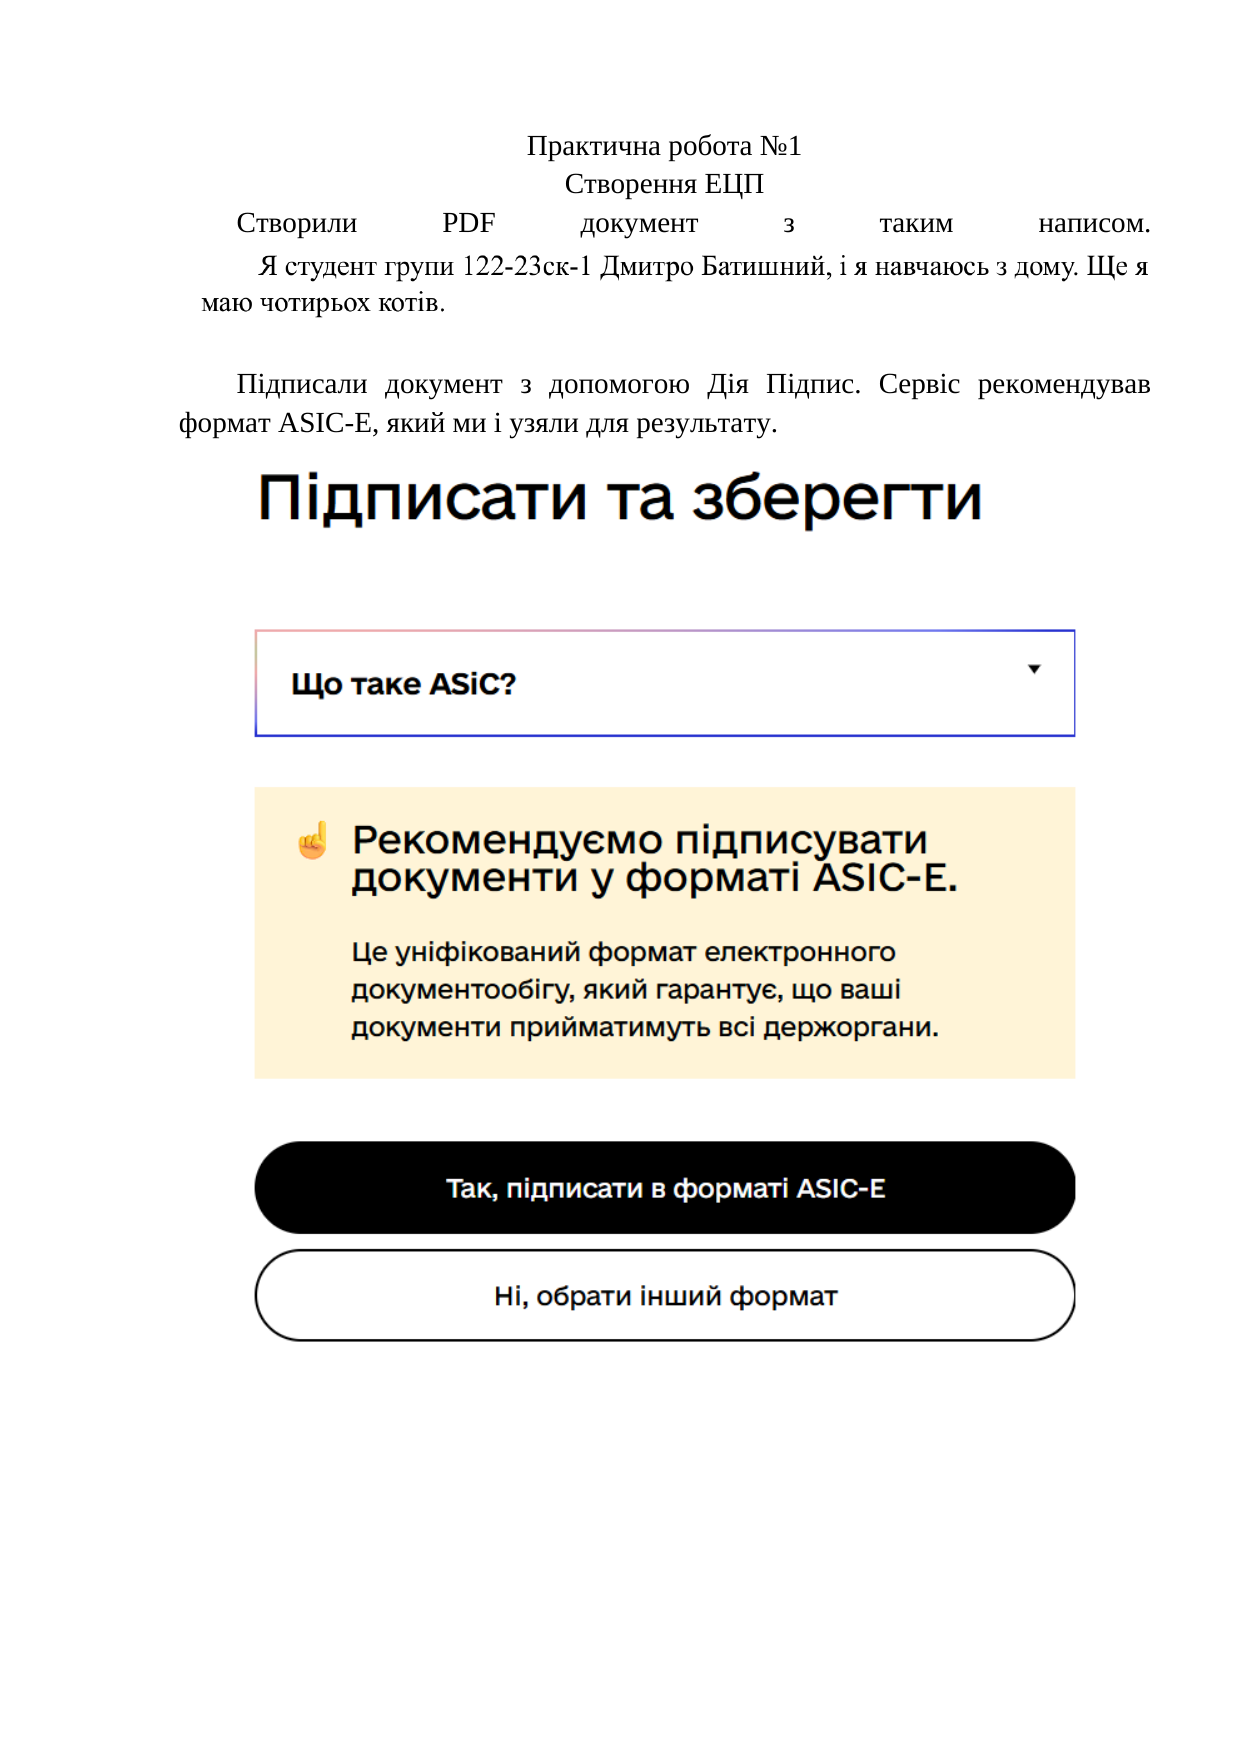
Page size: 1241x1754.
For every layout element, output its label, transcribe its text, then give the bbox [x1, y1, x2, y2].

picture [178, 243, 1168, 323]
picture [236, 443, 1098, 1363]
text Практична робота №1 [177, 128, 1152, 161]
text Створення ЕЦП [177, 166, 1152, 200]
text Підписали документ з допомогою Дія Підпис. Сервіс рекомендував формат ASIC-E, який ми і узяли для результату. [178, 366, 1152, 438]
text Створили PDF документ з таким написом. [178, 205, 1152, 243]
